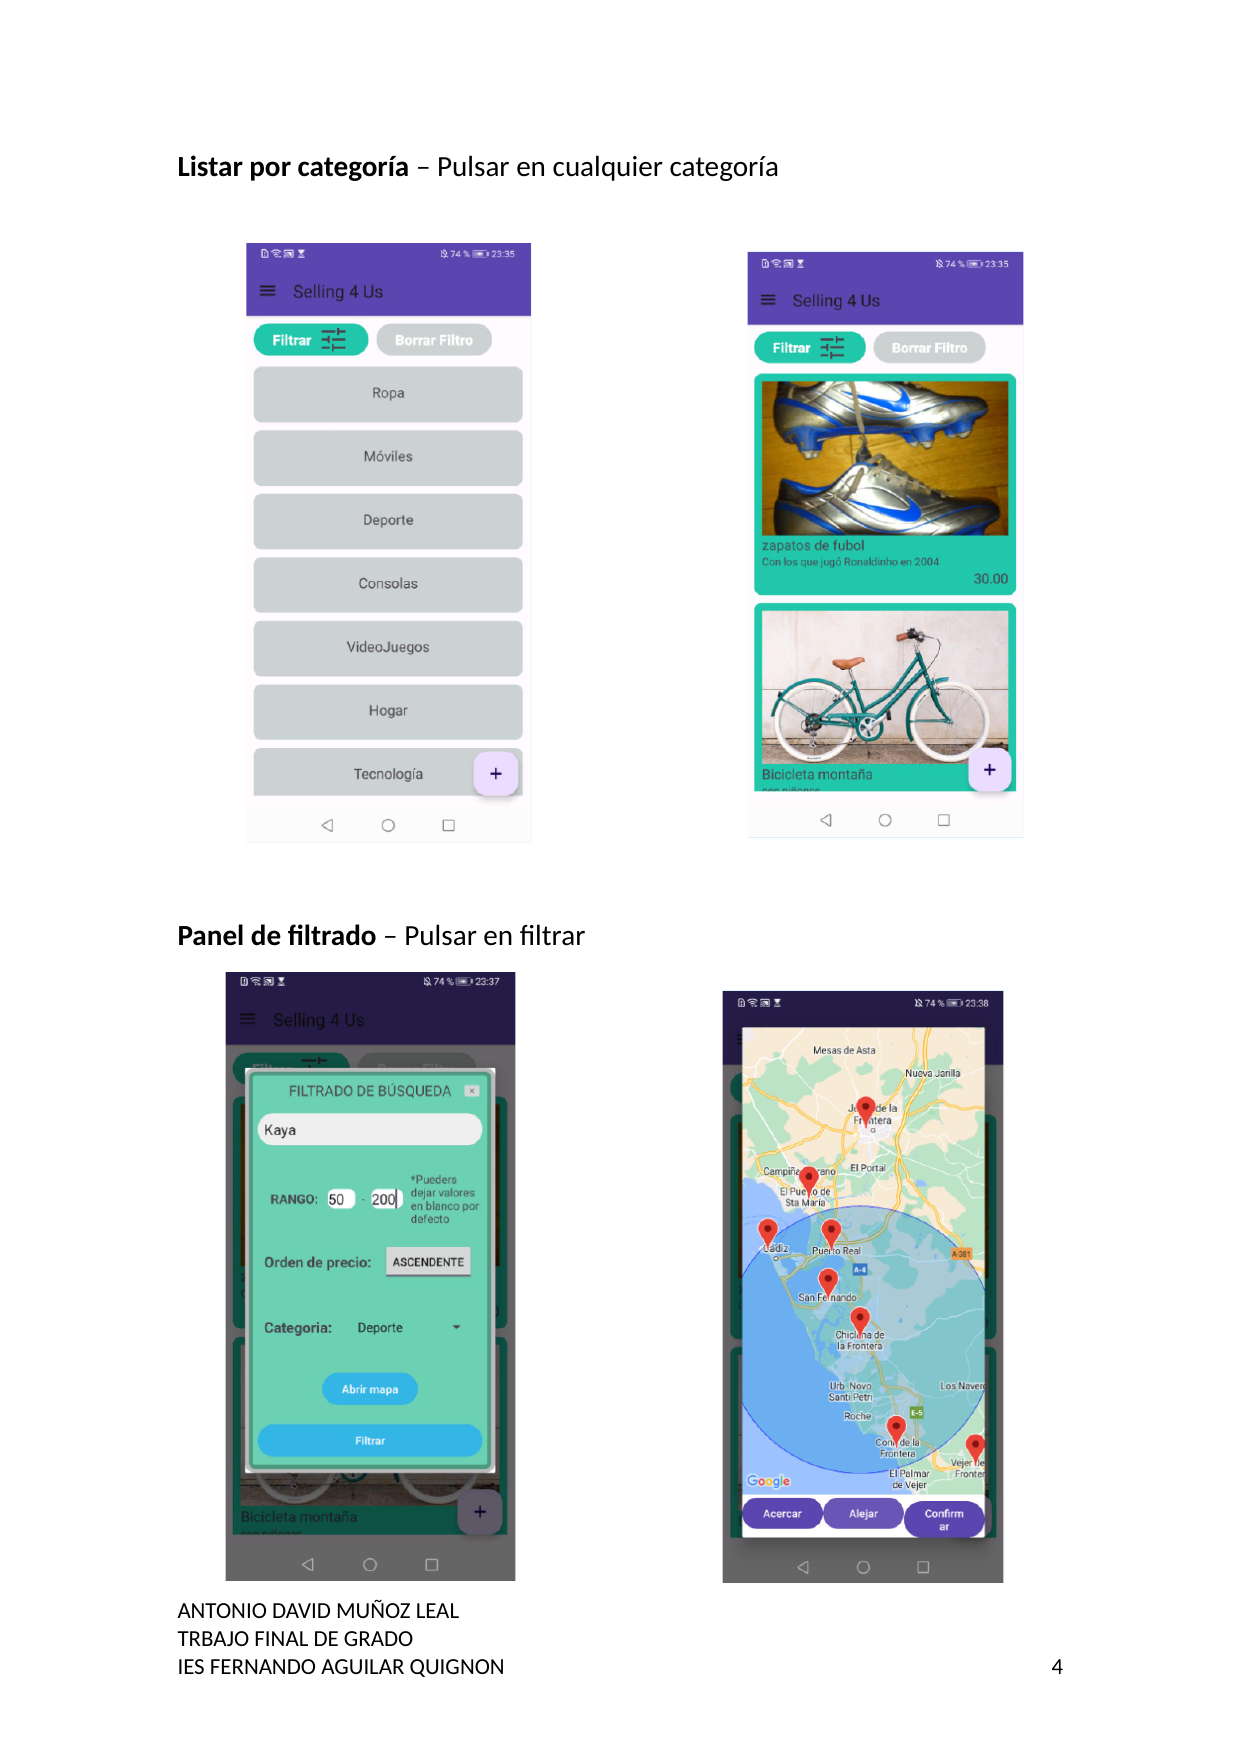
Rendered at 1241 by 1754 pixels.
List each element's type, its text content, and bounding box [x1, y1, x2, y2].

picture [722, 990, 1004, 1583]
text Listar por categoría – Pulsar en cualquier categoría [177, 148, 1063, 183]
picture [225, 972, 516, 1581]
picture [747, 251, 1024, 838]
picture [246, 243, 532, 843]
text Panel de filtrado – Pulsar en filtrar [177, 917, 1063, 953]
